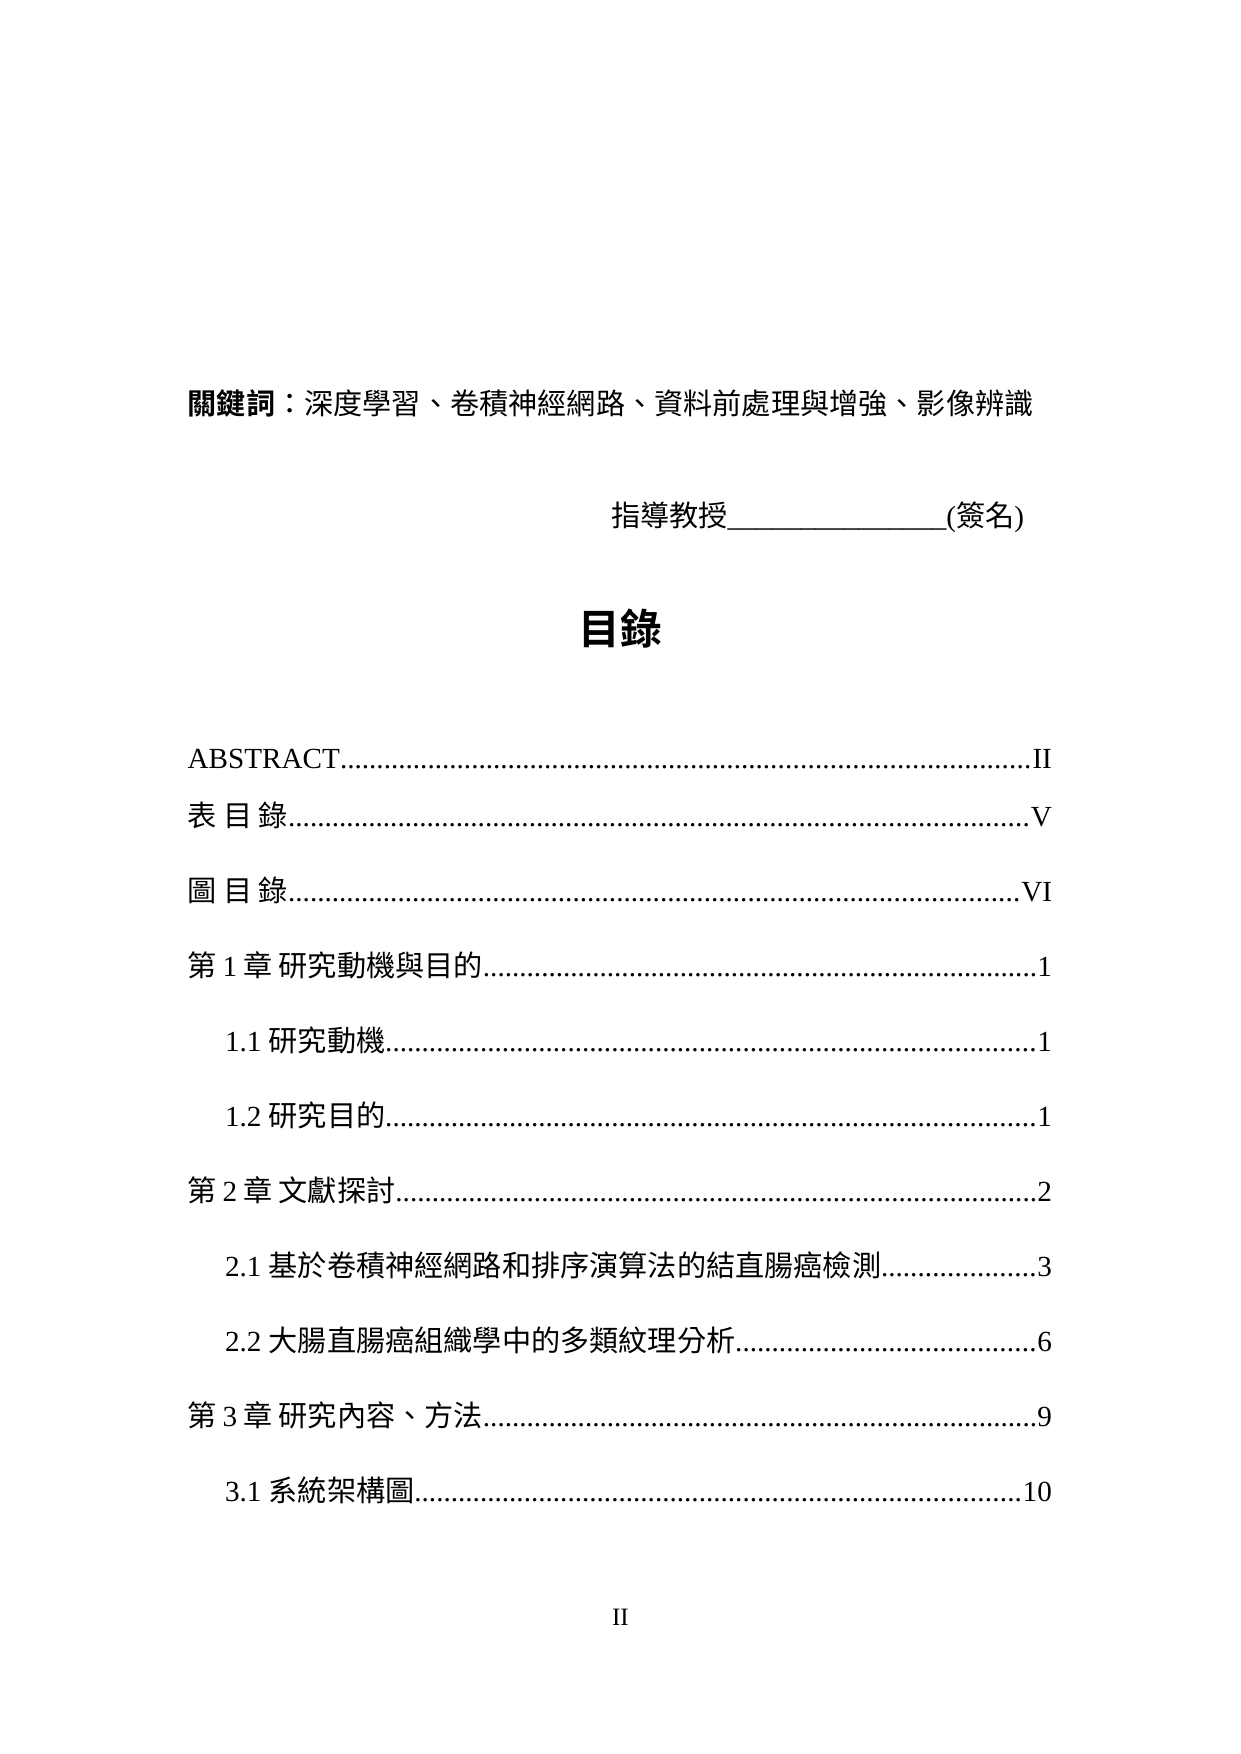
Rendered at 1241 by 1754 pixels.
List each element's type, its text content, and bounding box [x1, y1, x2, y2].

text 關鍵詞：深度學習、卷積神經網路、資料前處理與增強、影像辨識 [187, 364, 1053, 439]
text 指導教授_______________(簽名) [187, 477, 1024, 552]
